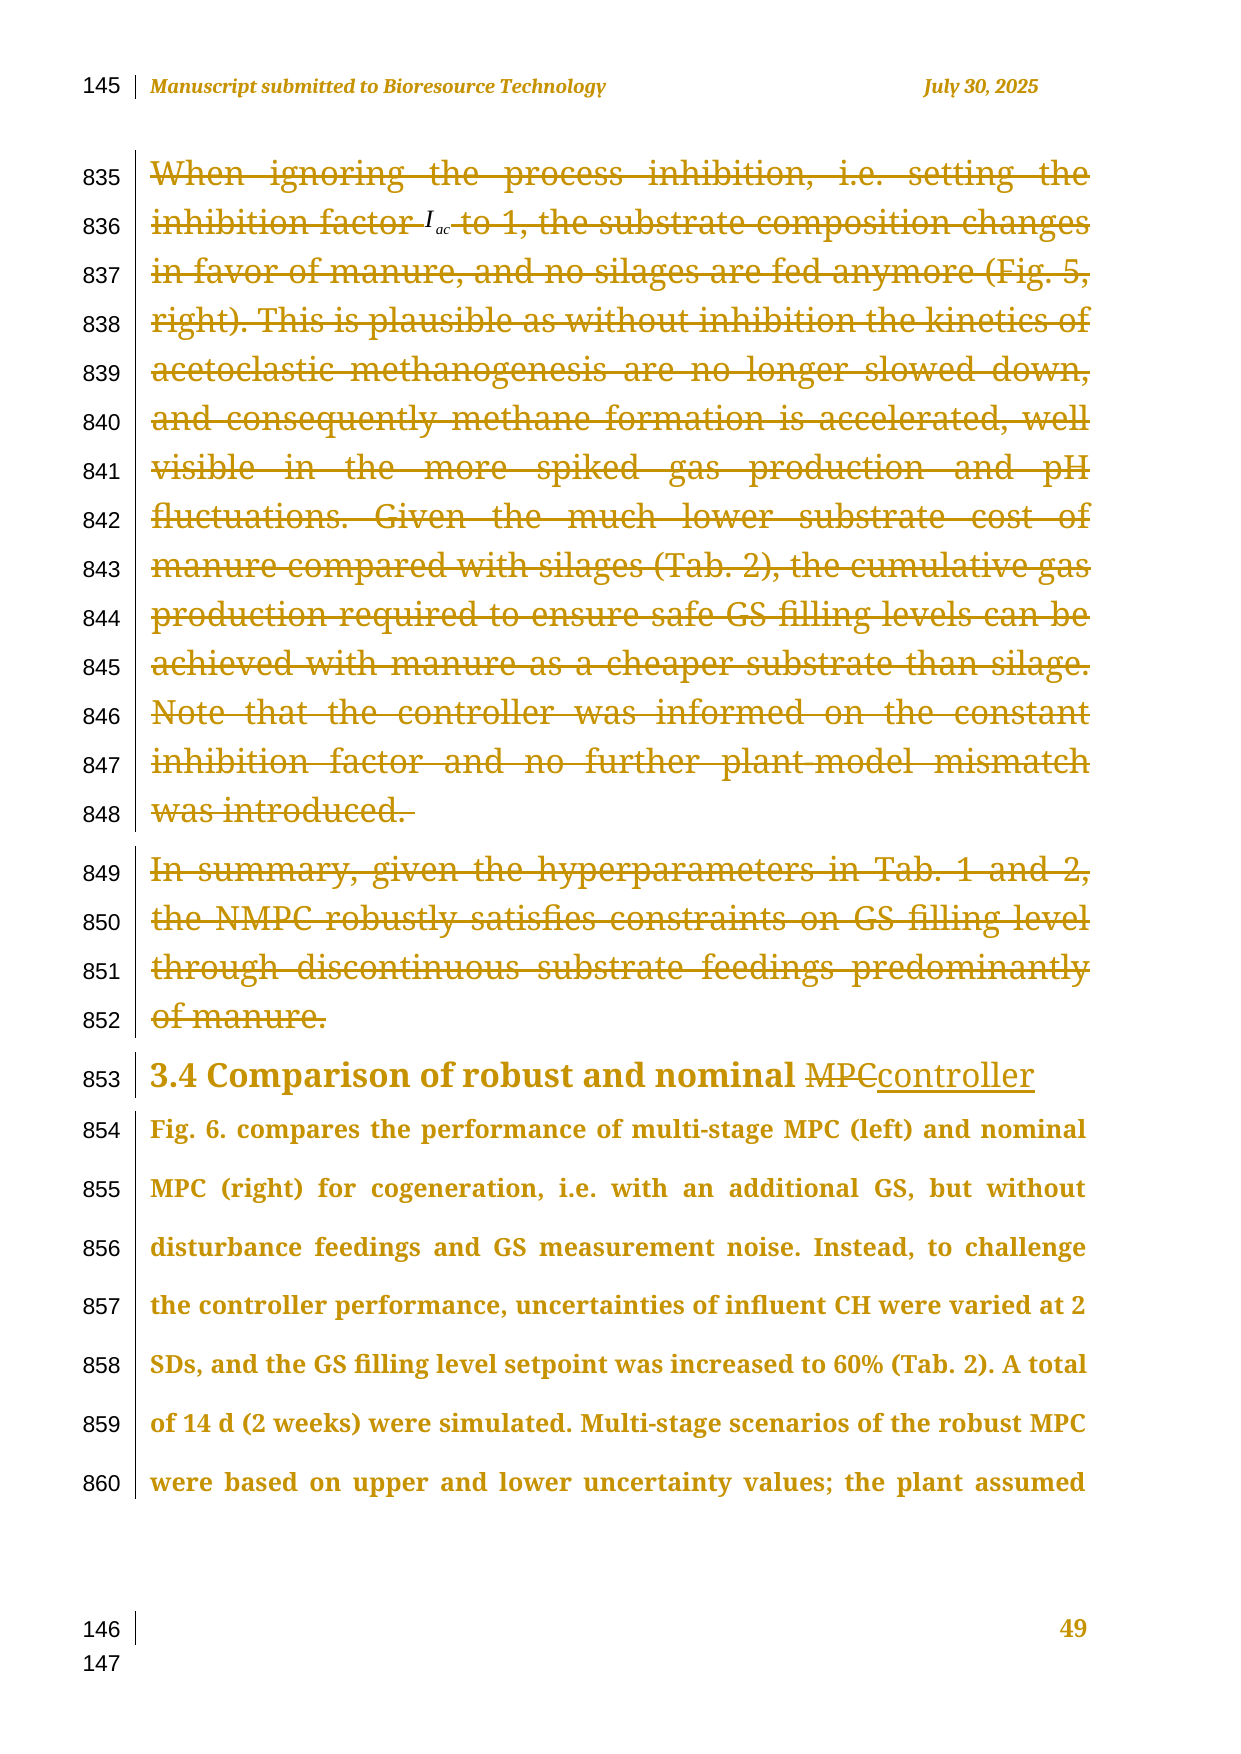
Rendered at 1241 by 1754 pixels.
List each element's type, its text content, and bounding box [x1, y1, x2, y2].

subtitle 3.4 Comparison of robust and nominal [150, 1052, 1090, 1097]
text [150, 1111, 1087, 1499]
